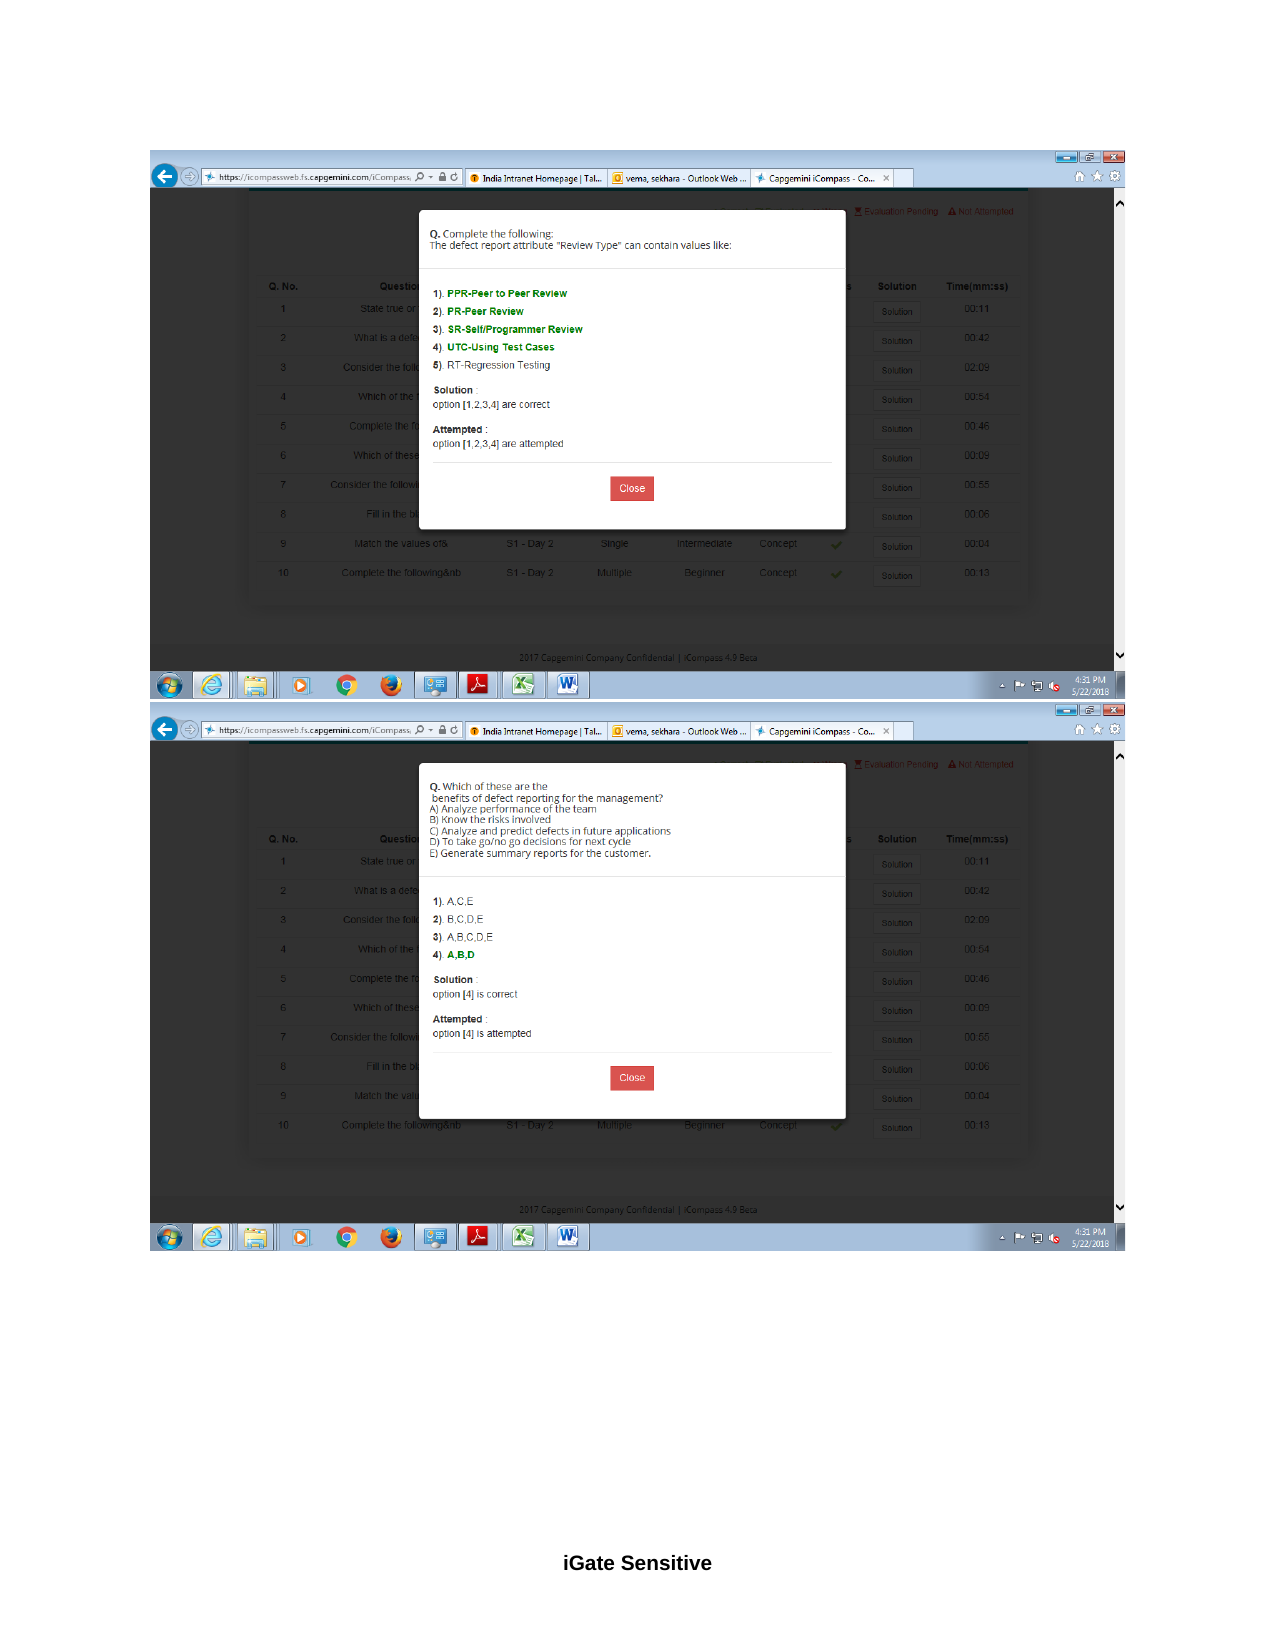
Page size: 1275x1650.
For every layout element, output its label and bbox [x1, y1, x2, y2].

picture [150, 702, 1125, 1251]
picture [150, 150, 1125, 699]
